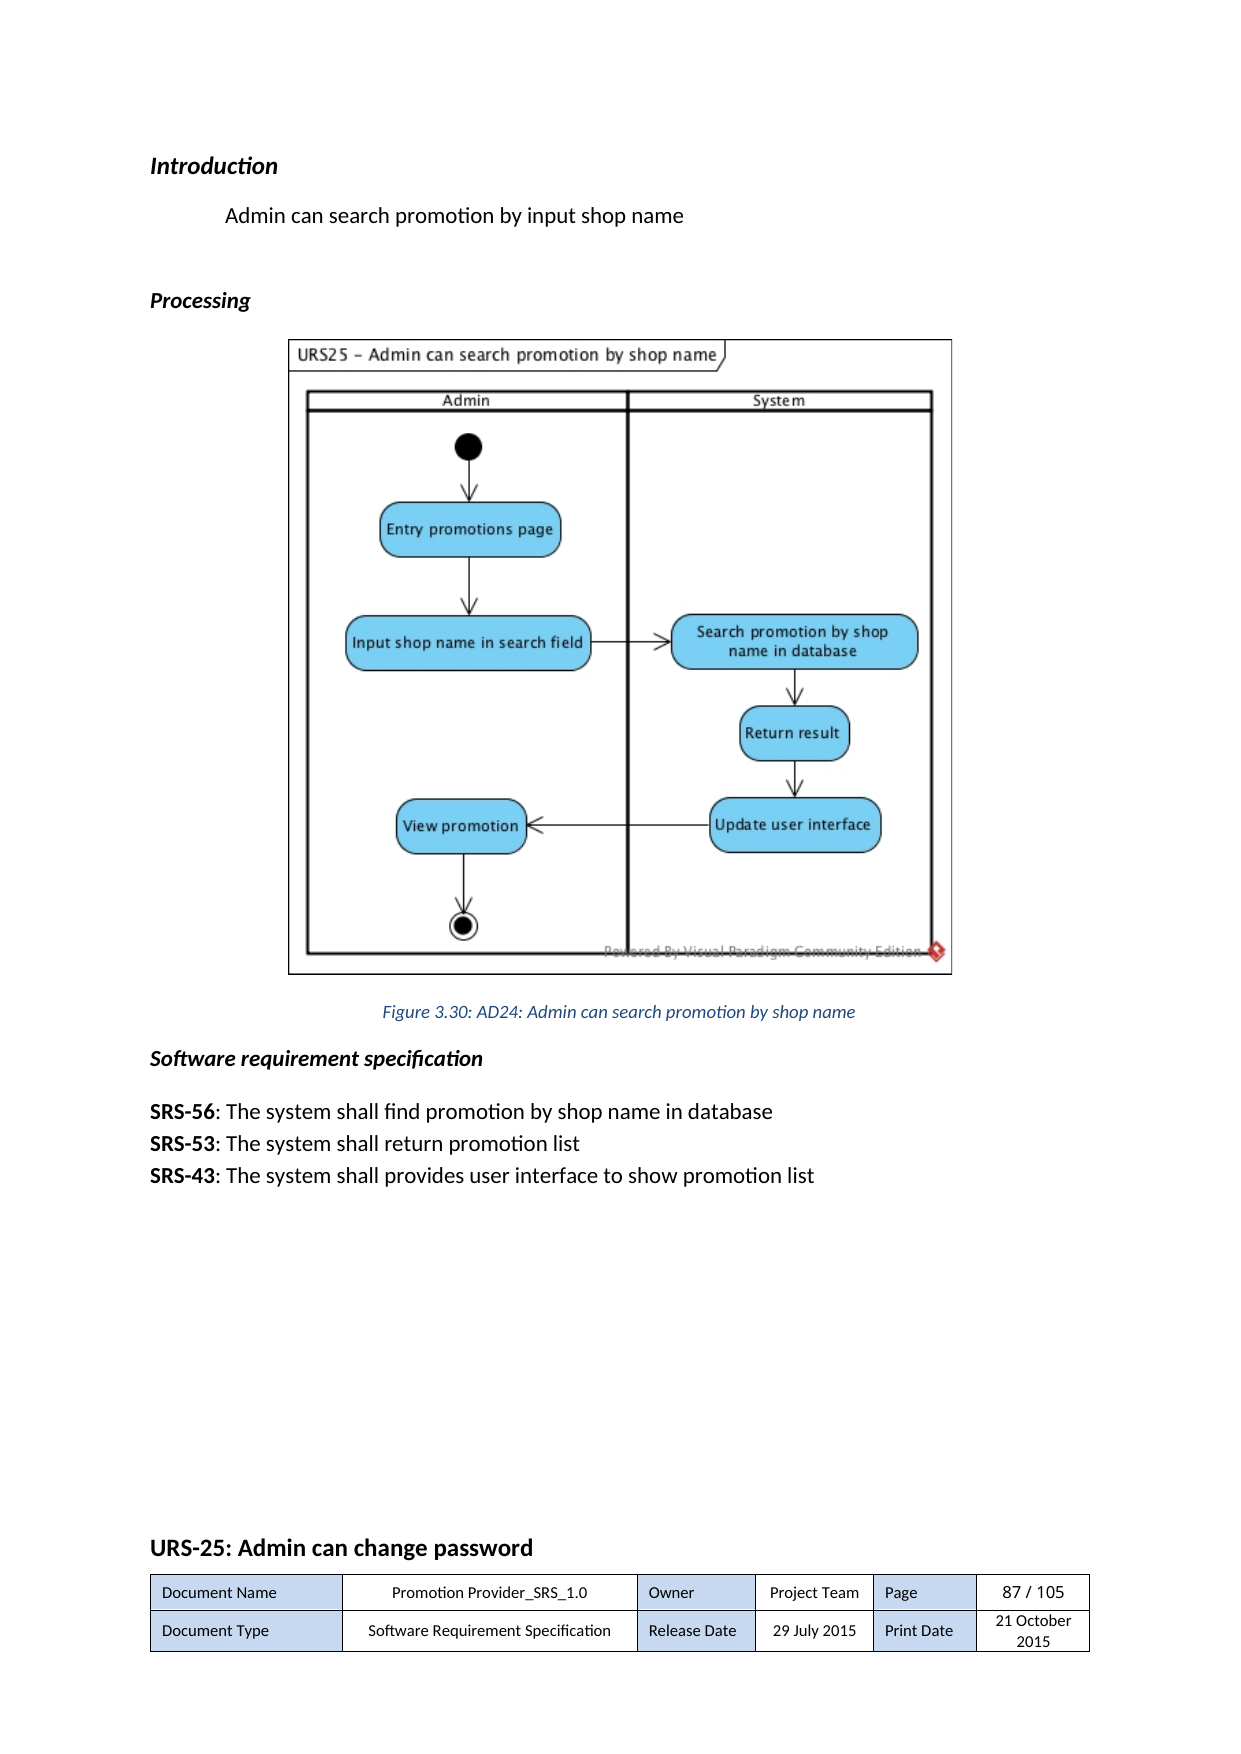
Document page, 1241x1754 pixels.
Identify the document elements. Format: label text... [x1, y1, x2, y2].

text Admin can search promotion by input shop name [225, 201, 1090, 262]
text SRS-56: The system shall find promotion by shop name in database SRS-53: The system shall return promotion list SRS-43: The system shall provides user interface to show promotion list [150, 1097, 1090, 1189]
picture [288, 339, 953, 975]
text Processing [150, 287, 1090, 314]
text Software requirement specification [150, 1044, 1090, 1072]
text Introduction [150, 150, 1090, 181]
text Figure 3.30: AD24: Admin can search promotion by shop name [150, 1000, 1090, 1023]
text URS-25: Admin can change password [150, 1532, 1090, 1563]
